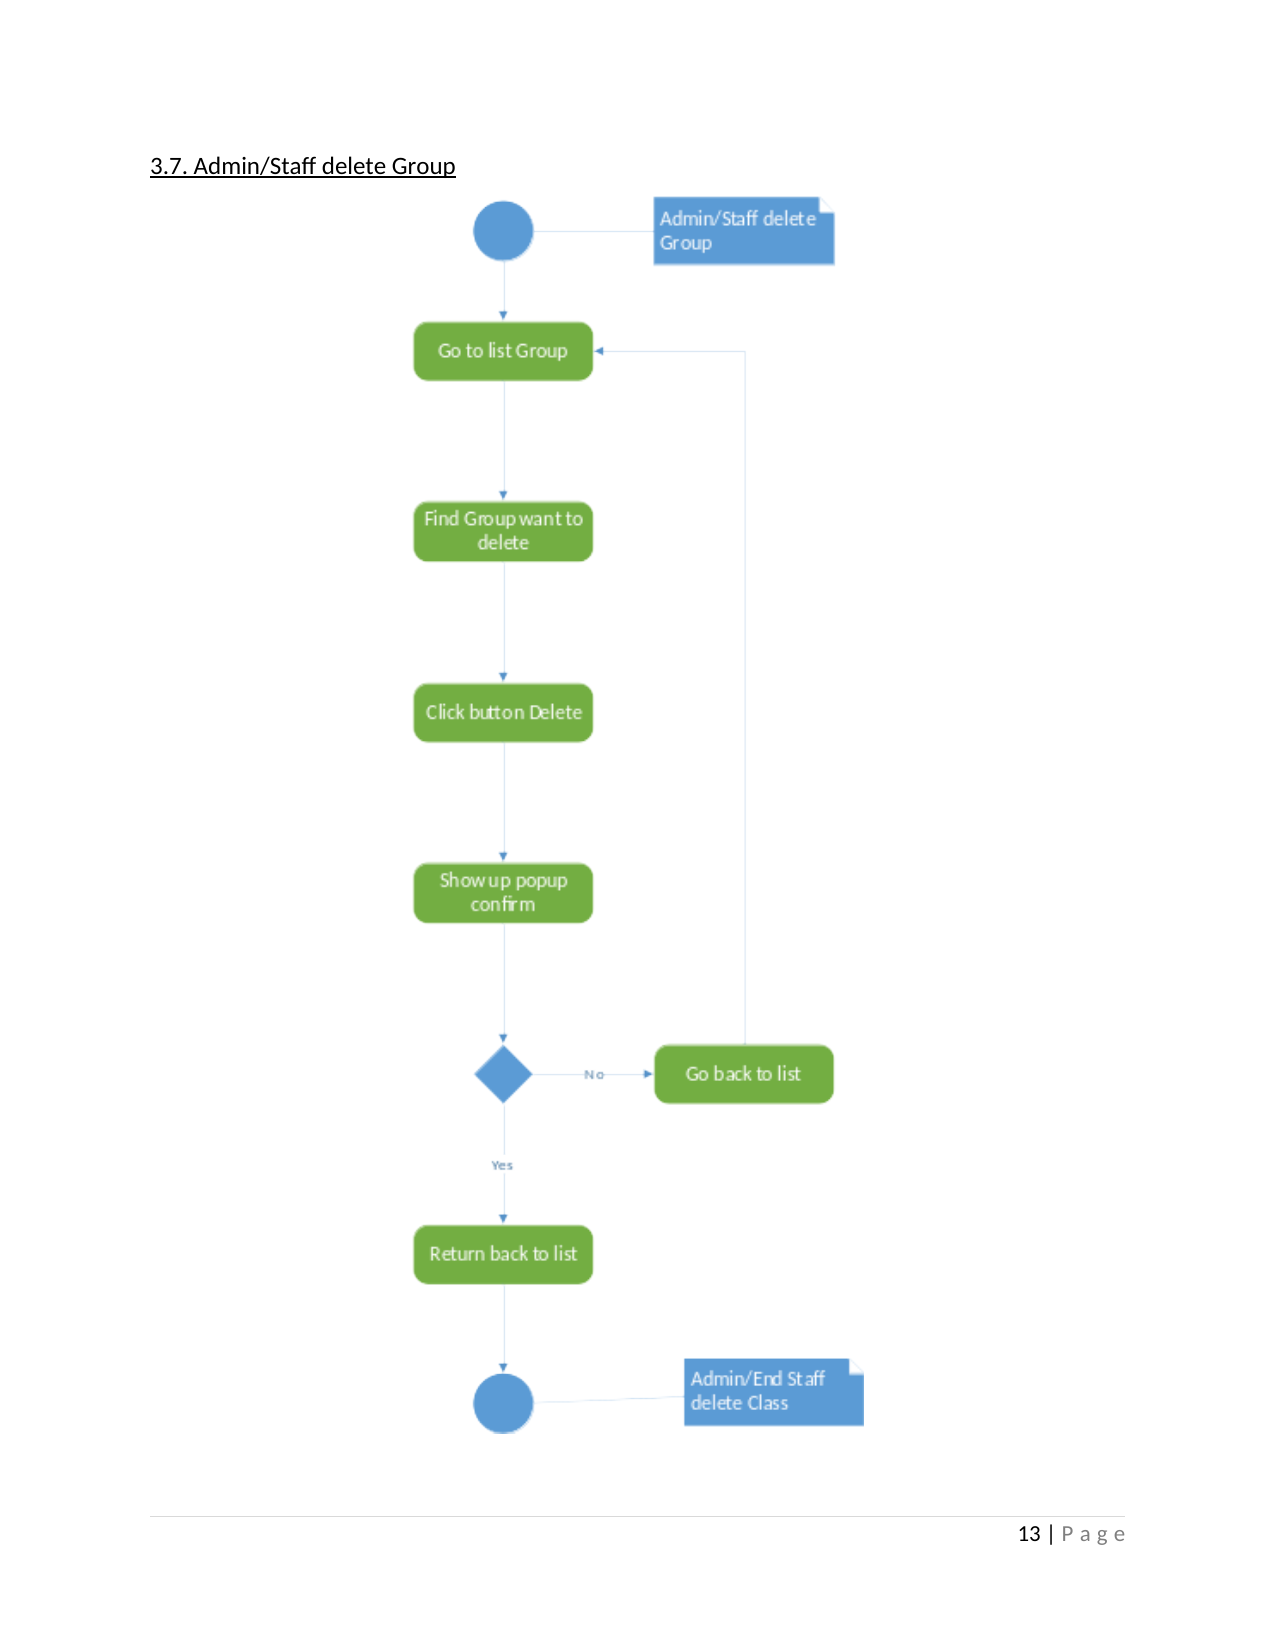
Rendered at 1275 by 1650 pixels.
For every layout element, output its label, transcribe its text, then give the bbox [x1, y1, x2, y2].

subtitle 3.7. Admin/Staff delete Group [150, 150, 1125, 181]
